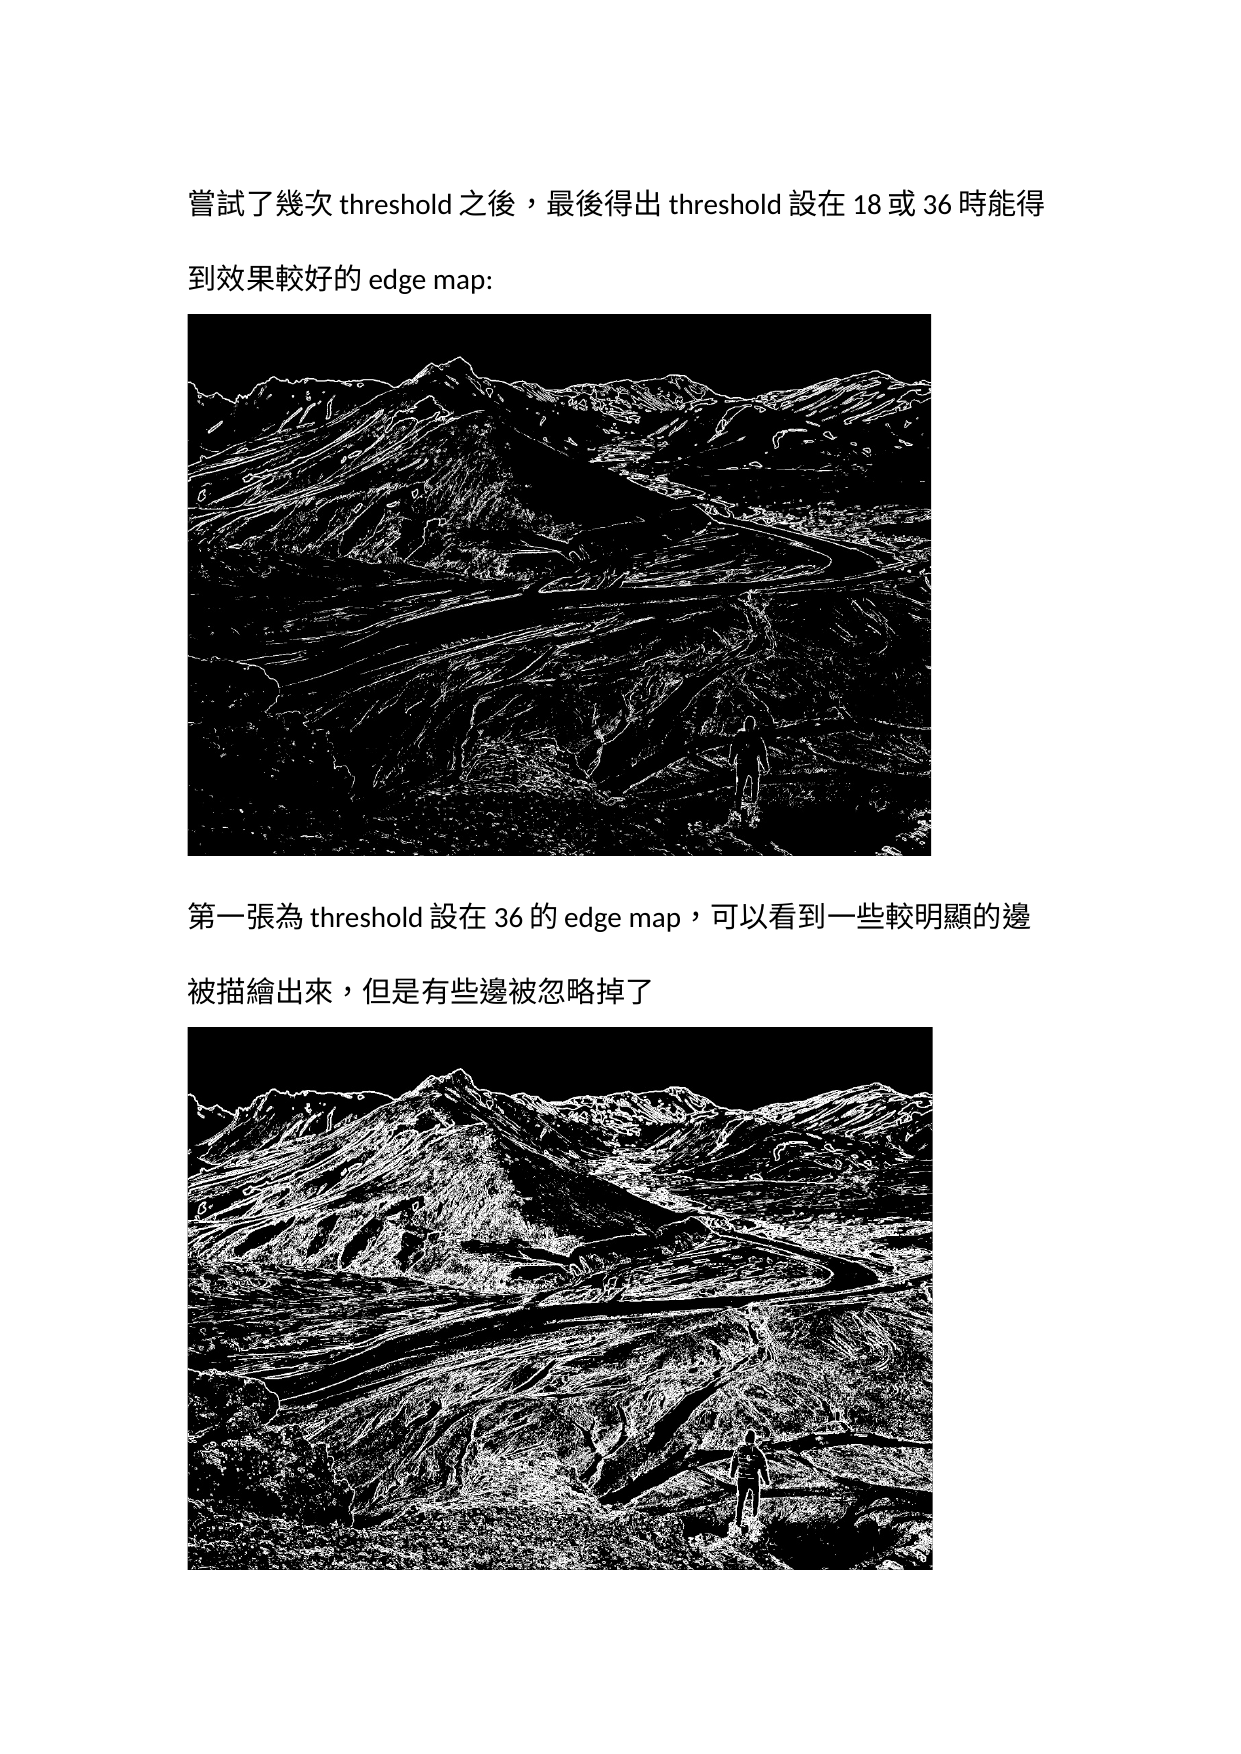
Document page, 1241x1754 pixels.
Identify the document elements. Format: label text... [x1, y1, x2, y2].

picture [187, 314, 932, 856]
text 嘗試了幾次threshold之後，最後得出threshold設在18或36時能得到效果較好的edge map: [187, 164, 1053, 314]
picture [187, 1027, 933, 1570]
